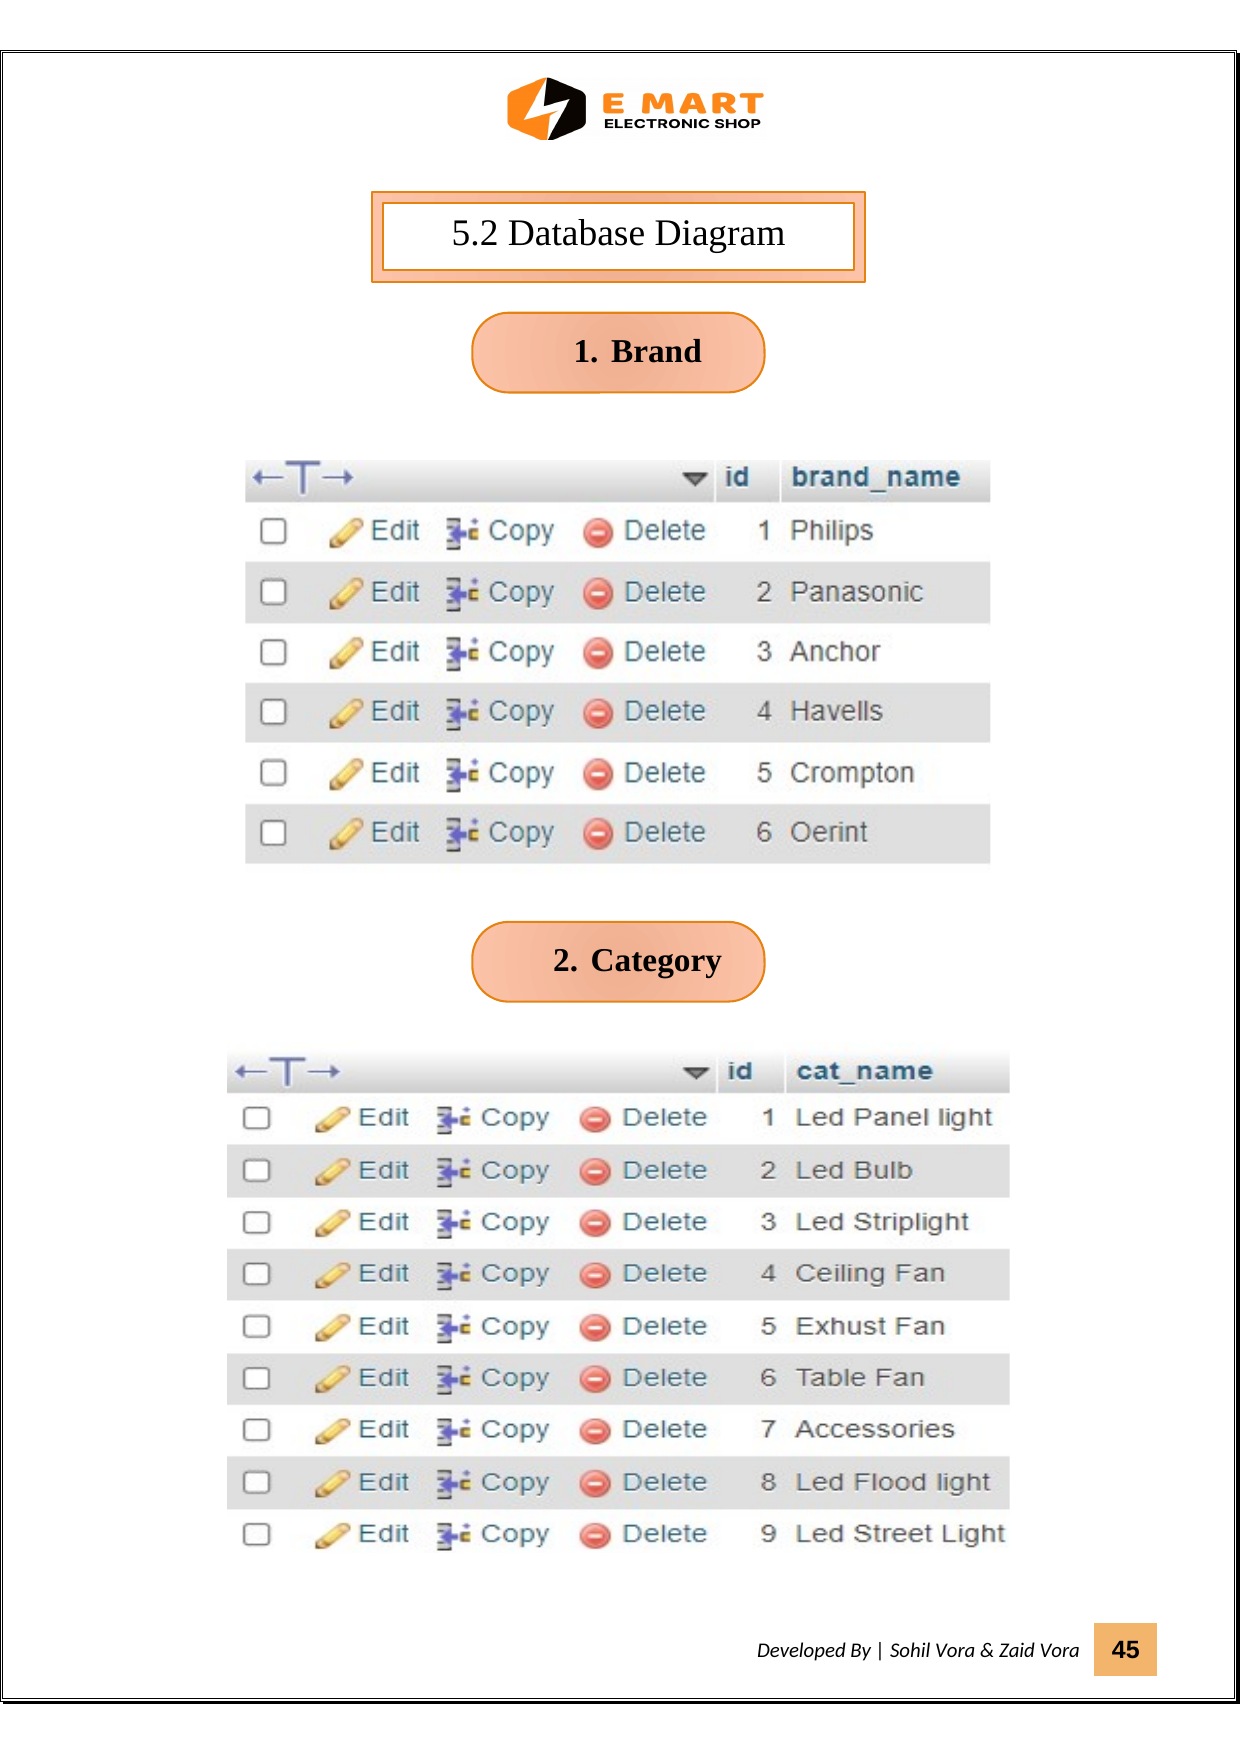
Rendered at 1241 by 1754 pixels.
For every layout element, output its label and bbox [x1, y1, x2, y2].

picture [243, 460, 990, 876]
picture [504, 76, 767, 139]
picture [225, 1042, 1008, 1551]
